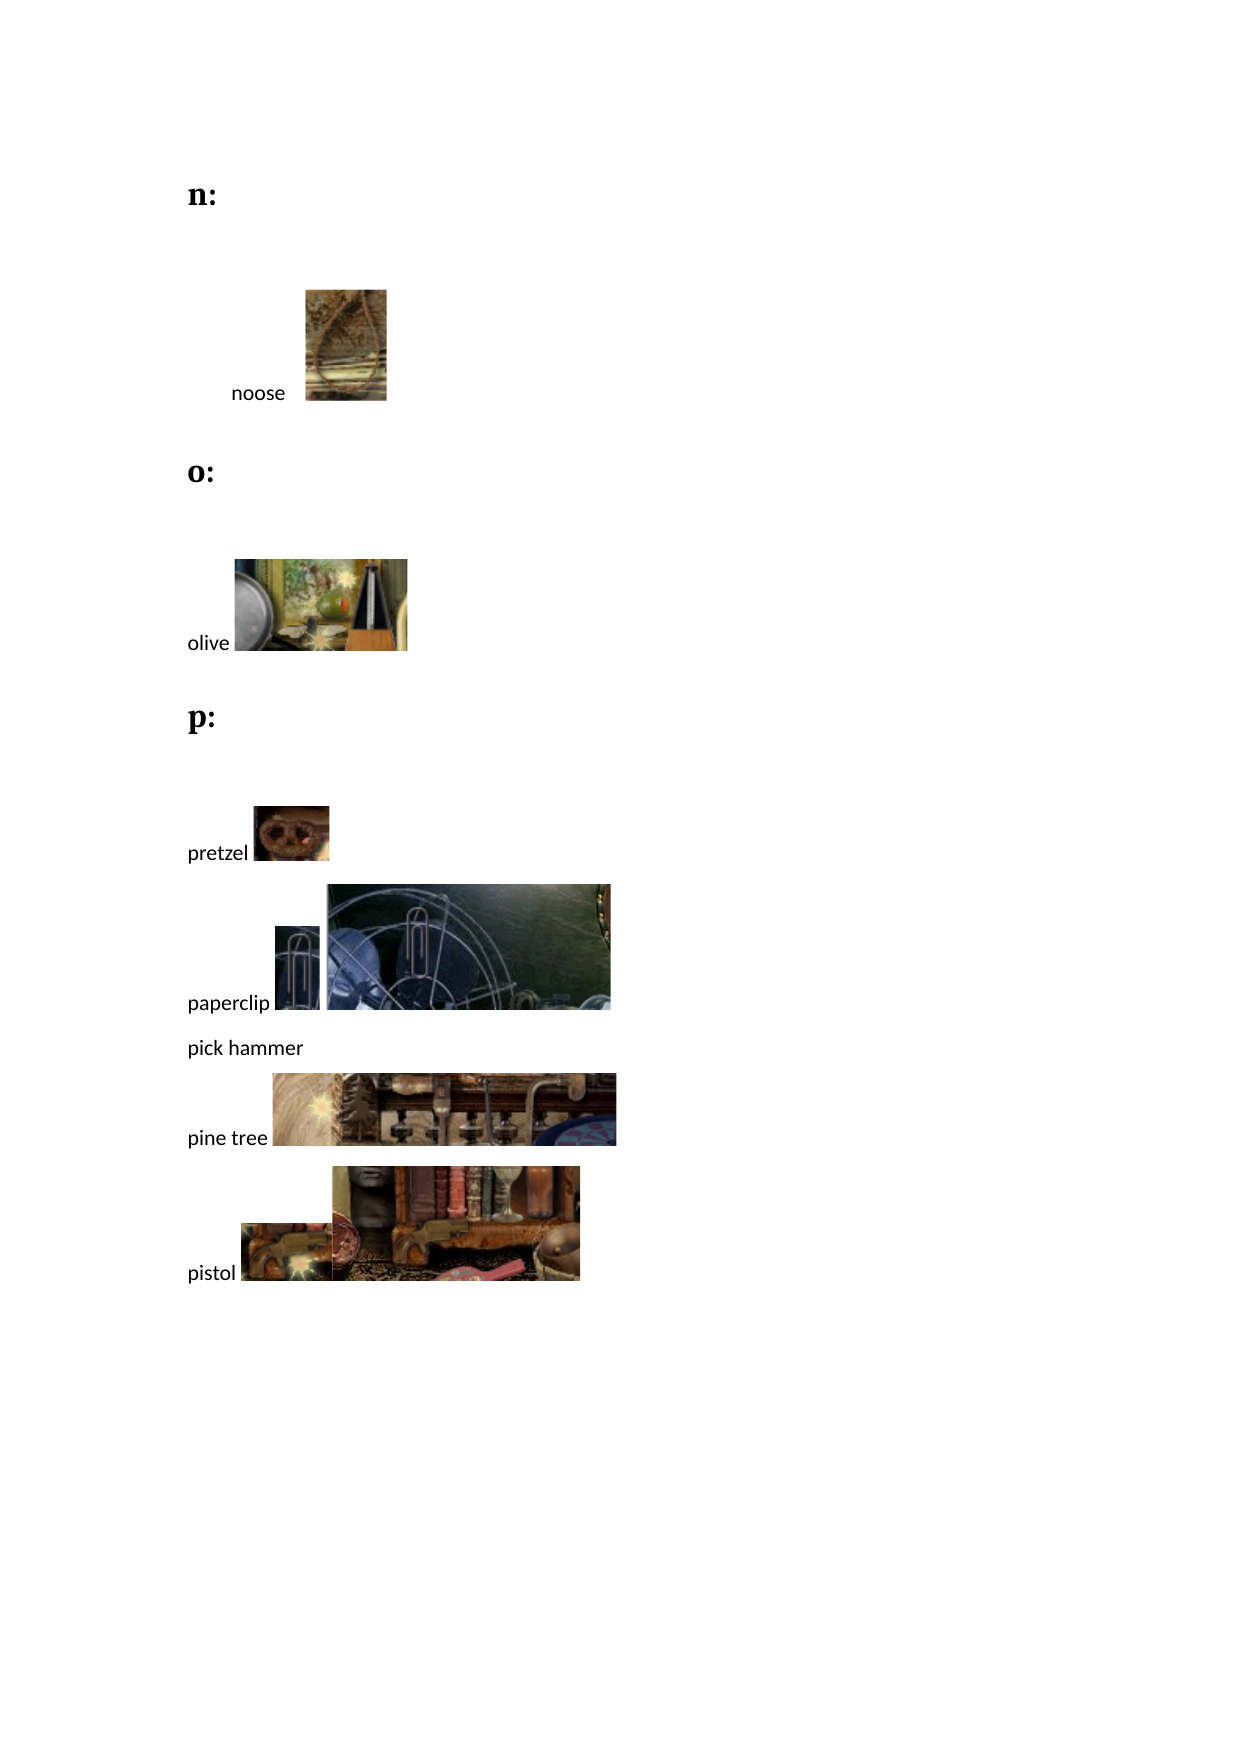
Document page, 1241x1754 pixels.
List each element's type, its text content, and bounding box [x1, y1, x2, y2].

subtitle n: [187, 162, 1053, 227]
subtitle p: [187, 684, 1053, 749]
picture [253, 806, 330, 861]
picture [272, 1073, 617, 1146]
text noose [187, 282, 1053, 412]
subtitle o: [187, 439, 1053, 504]
text pretzel [187, 804, 1053, 869]
picture [234, 559, 408, 651]
picture [241, 1166, 581, 1281]
picture [306, 290, 386, 400]
picture [324, 884, 611, 1010]
text olive [187, 559, 1053, 657]
picture [275, 926, 320, 1010]
text pick hammer [187, 1031, 1053, 1064]
